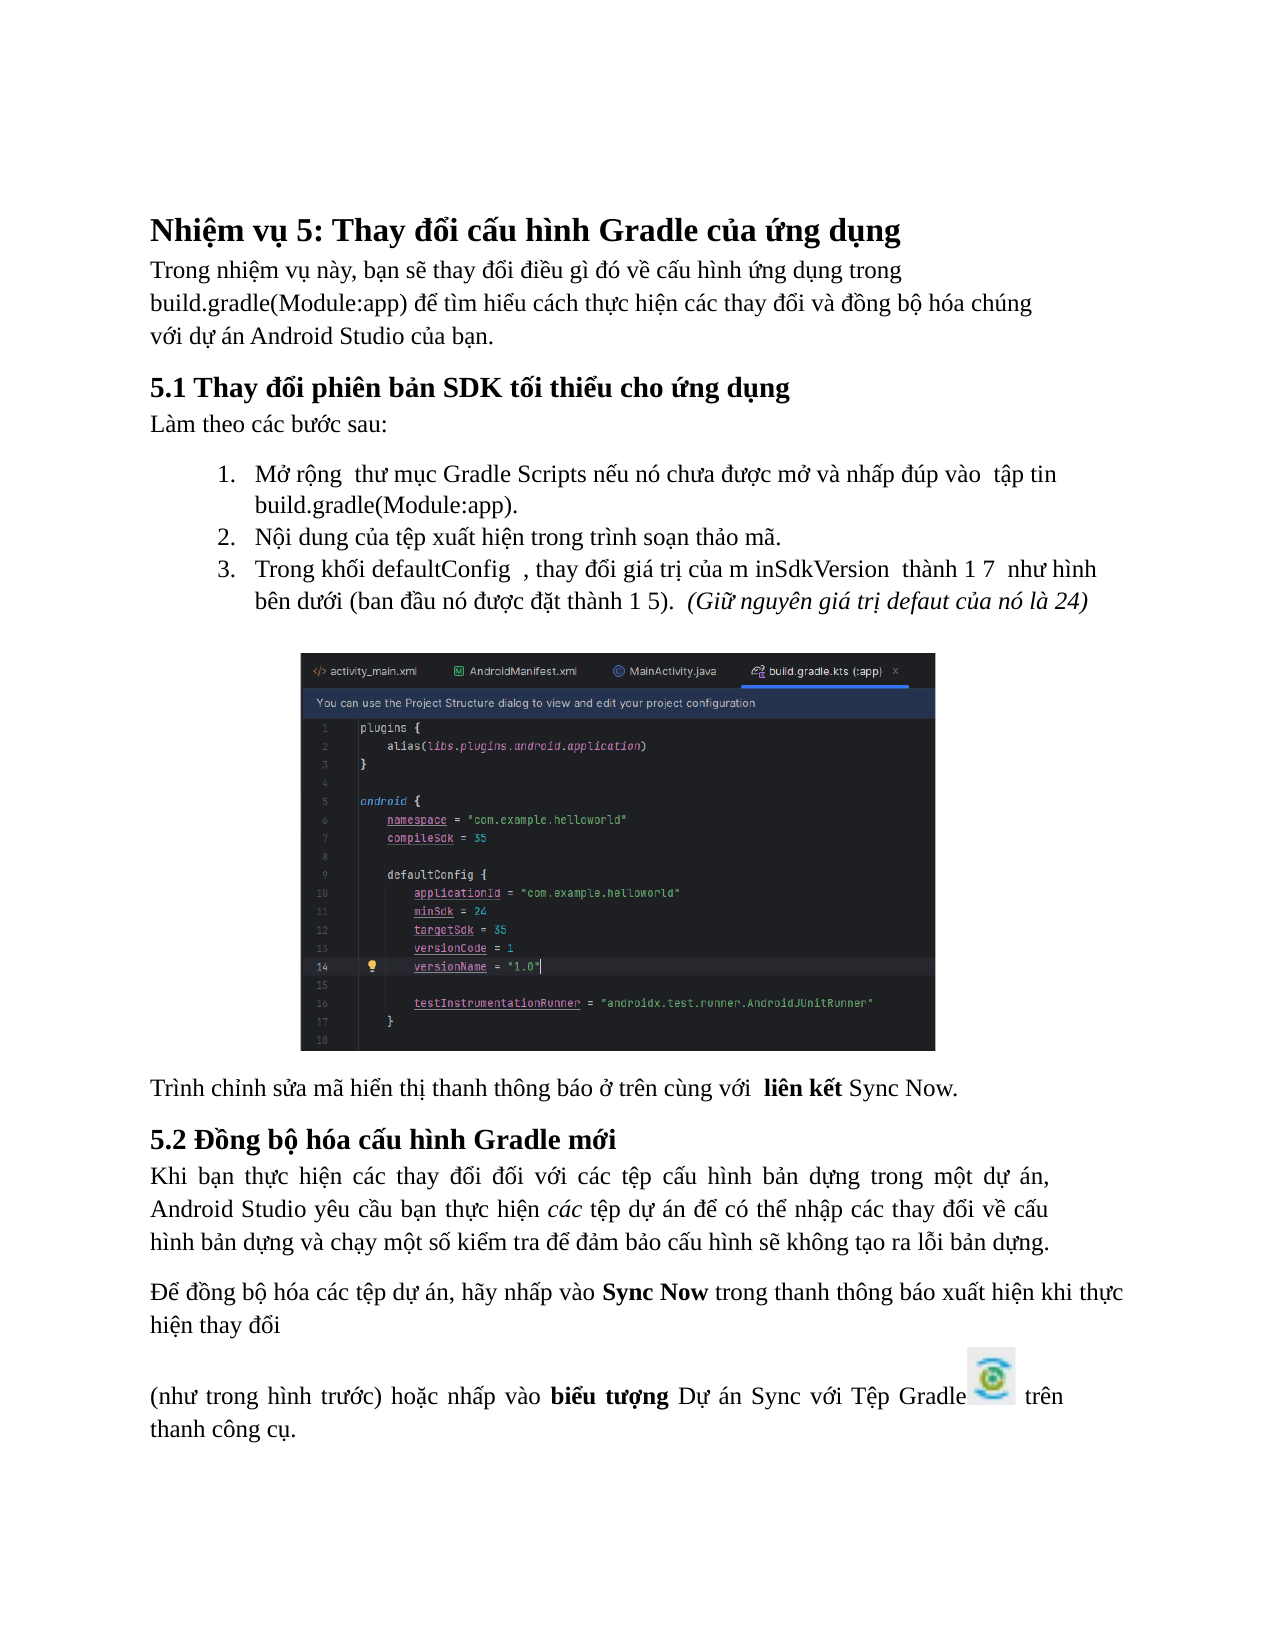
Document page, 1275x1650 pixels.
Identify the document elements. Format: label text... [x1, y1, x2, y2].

list Nội dung của tệp xuất hiện trong trình soạn thảo mã. [217, 522, 1124, 551]
list Mở rộng thư mục Gradle Scripts nếu nó chưa được mở và nhấp đúp vào tập tin build.gradle(Module:app). [217, 459, 1124, 519]
subtitle Nhiệm vụ 5: Thay đổi cấu hình Gradle của ứng dụng [150, 211, 1125, 249]
picture [967, 1347, 1016, 1405]
text Để đồng bộ hóa các tệp dự án, hãy nhấp vào Sync Now trong thanh thông báo xuất hiện khi thực hiện thay đổi [150, 1277, 1124, 1338]
text (như trong hình trước) hoặc nhấp vào biểu tượng Dự án Sync với Tệp Gradle trên thanh công cụ. [150, 1347, 1064, 1443]
text Khi bạn thực hiện các thay đổi đối với các tệp cấu hình bản dựng trong một dự án, Android Studio yêu cầu bạn thực hiện các tệp dự án để có thể nhập các thay đổi về cấu hình bản dựng và chạy một số kiểm tra để đảm bảo cấu hình sẽ không tạo ra lỗi bản dựng. [150, 1161, 1051, 1256]
subtitle 5.1 Thay đổi phiên bản SDK tối thiểu cho ứng dụng [150, 371, 1125, 404]
text Trong nhiệm vụ này, bạn sẽ thay đổi điều gì đó về cấu hình ứng dụng trong build.gradle(Module:app) để tìm hiểu cách thực hiện các thay đổi và đồng bộ hóa chúng với dự án Android Studio của bạn. [150, 255, 1055, 349]
picture [300, 653, 936, 1051]
list Trong khối defaultConfig , thay đổi giá trị của m inSdkVersion thành 1 7 như hình bên dưới (ban đầu nó được đặt thành 1 5). (Giữ nguyên giá trị defaut của nó là 24) [217, 554, 1124, 647]
text Trình chỉnh sửa mã hiển thị thanh thông báo ở trên cùng với liên kết Sync Now. [150, 1073, 1124, 1101]
text Làm theo các bước sau: [150, 409, 1124, 438]
subtitle 5.2 Đồng bộ hóa cấu hình Gradle mới [150, 1122, 1125, 1156]
